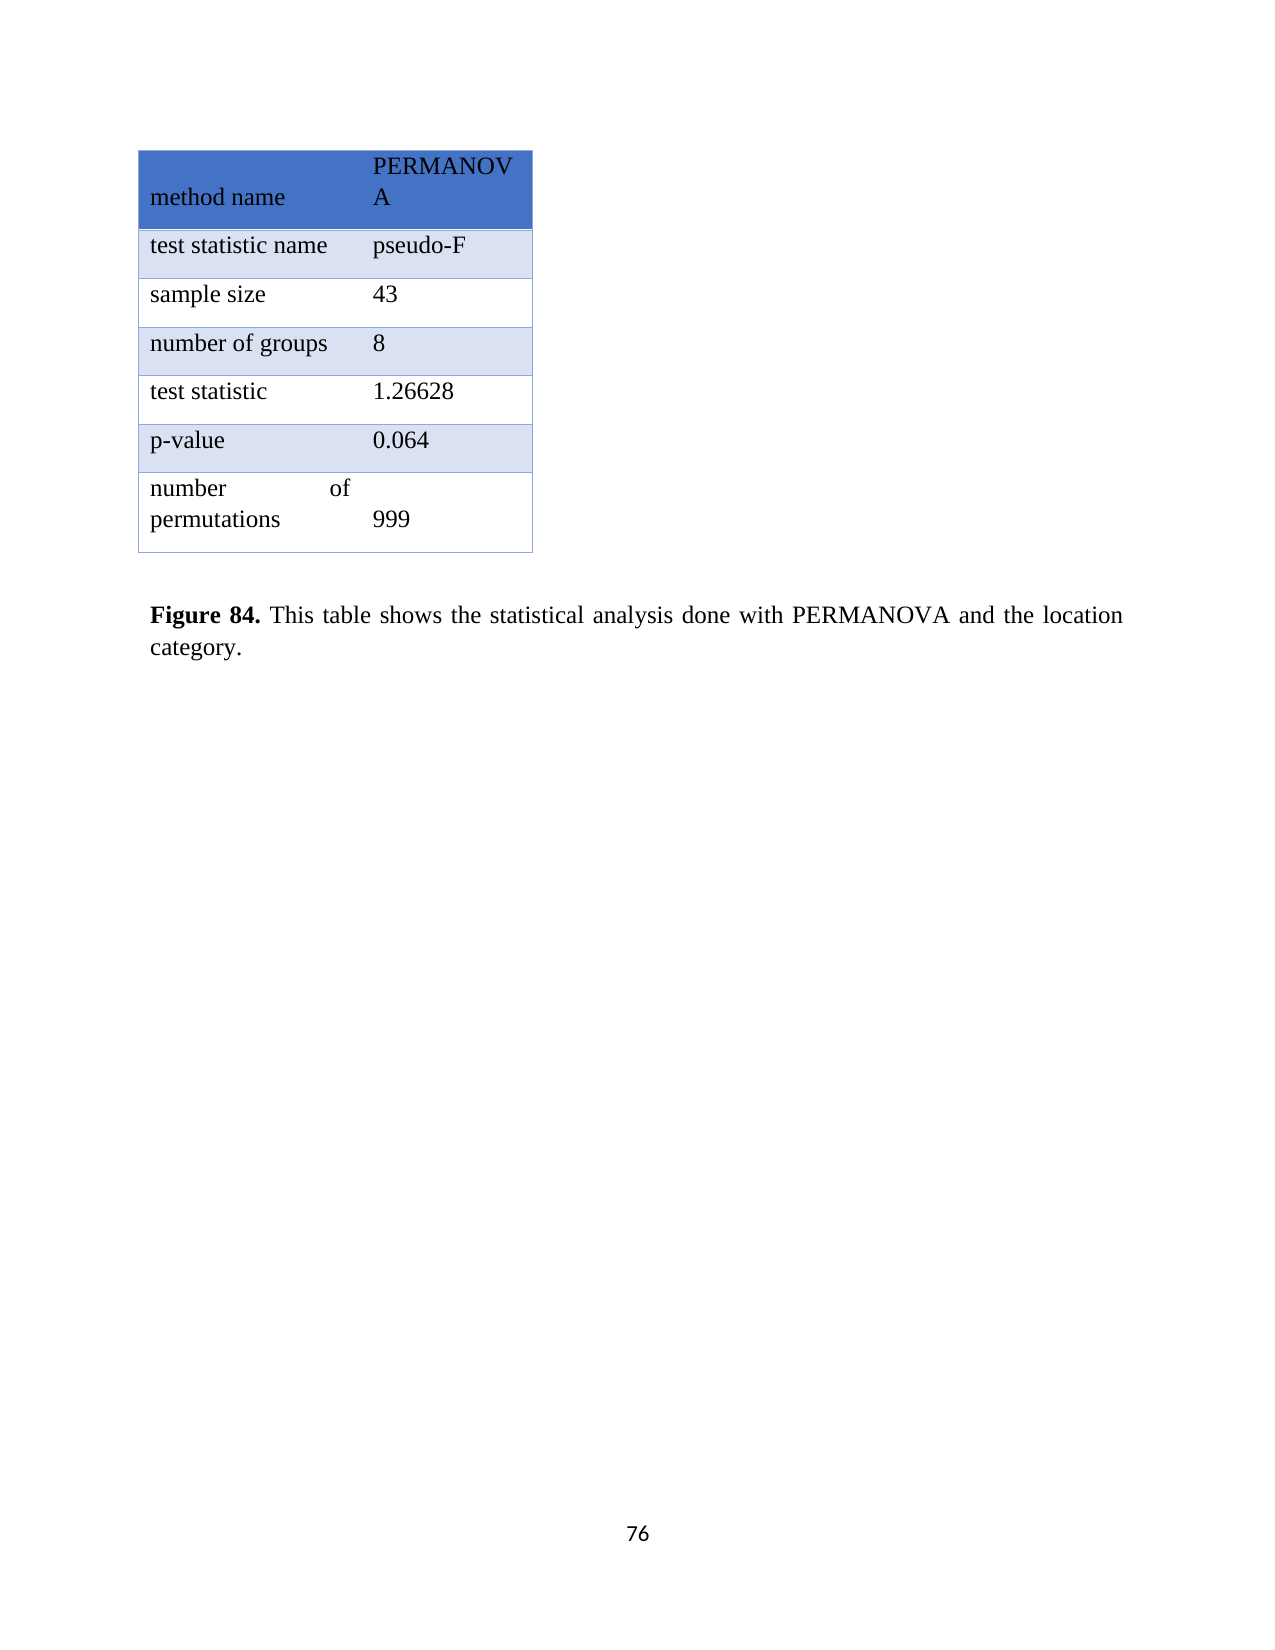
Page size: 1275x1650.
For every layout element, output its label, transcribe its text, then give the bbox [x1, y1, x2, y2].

table_cell sample size [139, 279, 361, 327]
table_cell 0.064 [361, 425, 532, 472]
table_cell 1.26628 [361, 376, 532, 424]
table_cell pseudo-F [361, 231, 532, 278]
table_cell test statistic [139, 376, 361, 424]
table_cell 999 [361, 473, 532, 552]
table_cell 8 [361, 328, 532, 375]
text Figure 84. This table shows the statistical analysis done with PERMANOVA and the location category. [150, 601, 1125, 660]
table_header PERMANOVA [361, 151, 532, 229]
table_cell number of permutations [139, 473, 361, 552]
table_cell 43 [361, 279, 532, 327]
table_cell p-value [139, 425, 361, 472]
table_header method name [139, 151, 361, 229]
table_cell number of groups [139, 328, 361, 375]
table_cell test statistic name [139, 231, 361, 278]
